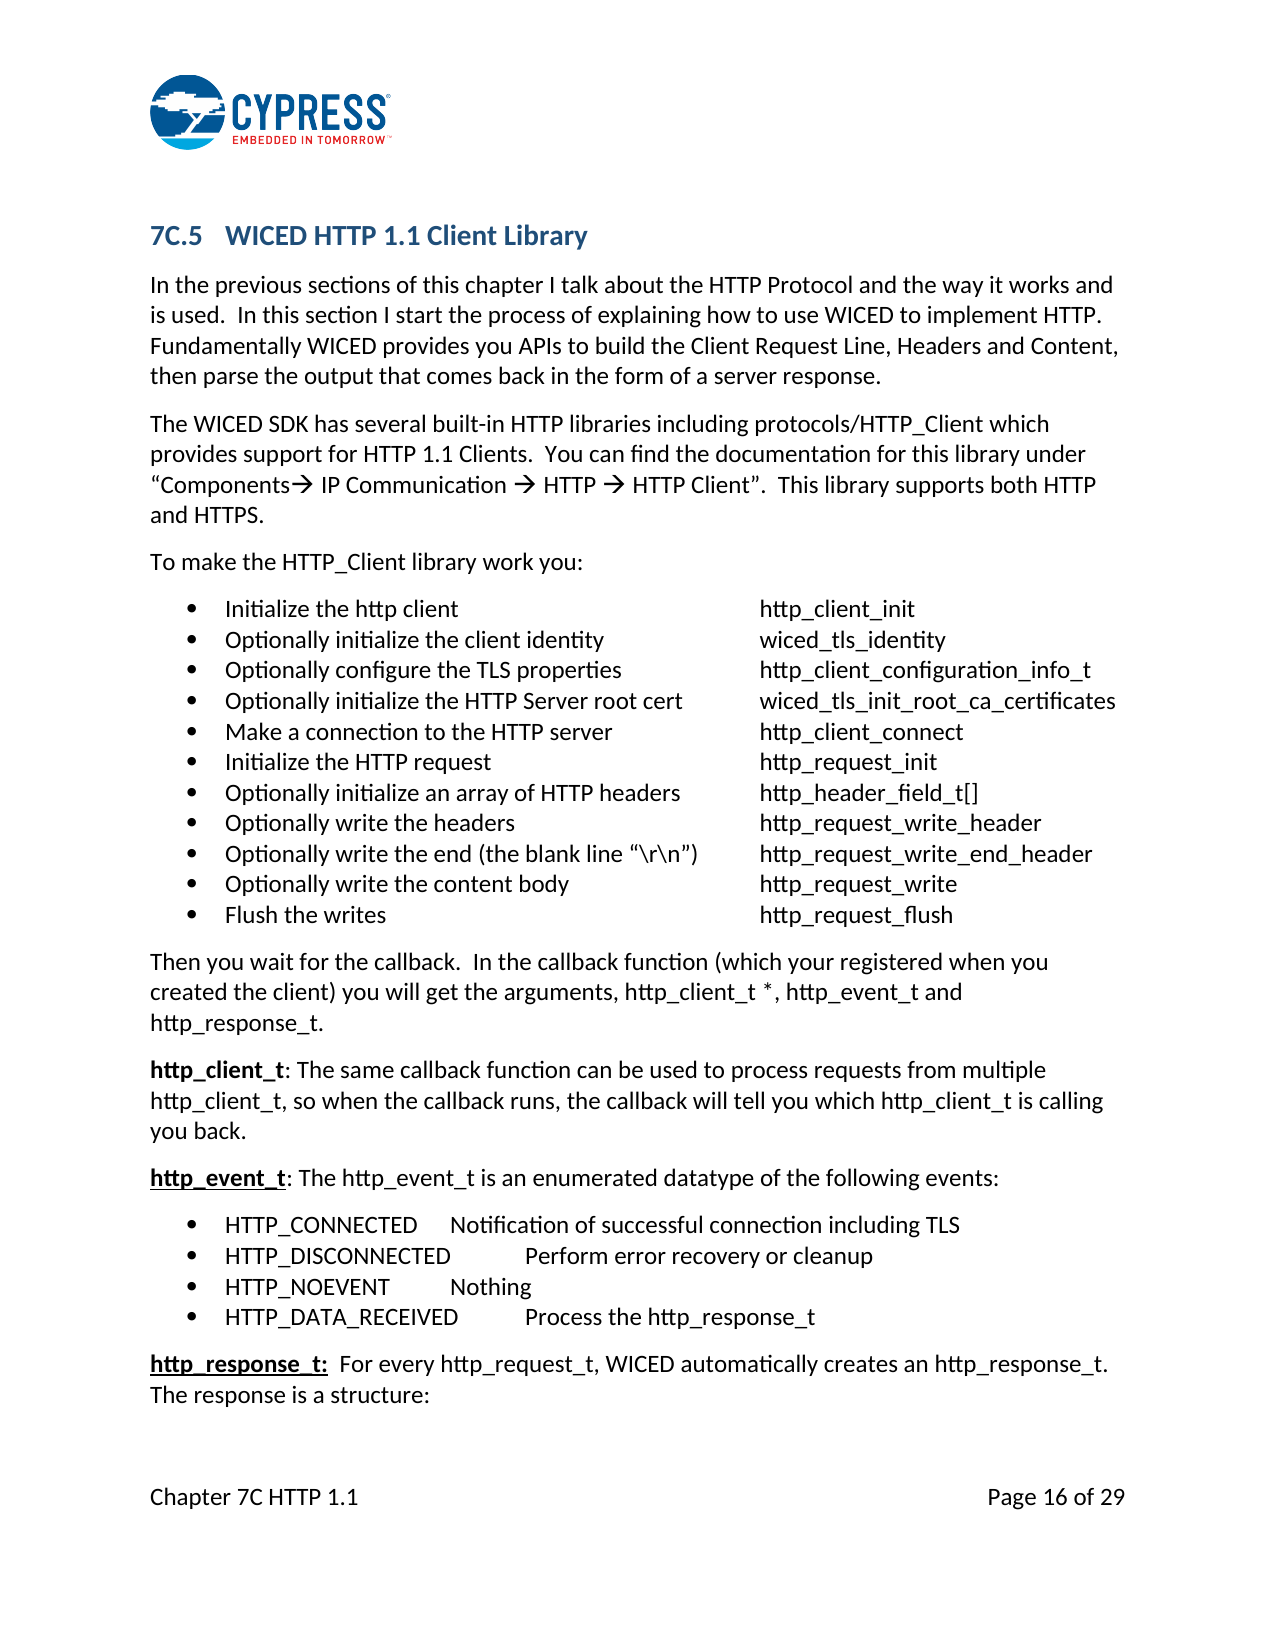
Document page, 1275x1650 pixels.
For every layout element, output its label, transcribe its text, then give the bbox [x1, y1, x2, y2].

subtitle WICED HTTP 1.1 Client Library [150, 217, 1125, 252]
list HTTP_CONNECTED Notification of successful connection including TLS [187, 1210, 1125, 1240]
text http_client_t: The same callback function can be used to process requests from multiple http_client_t, so when the callback runs, the callback will tell you which http_client_t is calling you back. [150, 1054, 1125, 1146]
text To make the HTTP_Client library work you: [150, 546, 1125, 577]
list Optionally initialize the HTTP Server root cert wiced_tls_init_root_ca_certificates [187, 685, 1125, 716]
text Then you wait for the callback. In the callback function (which your registered when you created the client) you will get the arguments, http_client_t *, http_event_t and http_response_t. [150, 946, 1125, 1038]
list Optionally write the content body http_request_write [187, 868, 1125, 899]
list HTTP_NOEVENT Nothing [187, 1271, 1125, 1301]
text http_response_t: For every http_request_t, WICED automatically creates an http_response_t. The response is a structure: [150, 1348, 1125, 1409]
list HTTP_DISCONNECTED Perform error recovery or cleanup [187, 1240, 1125, 1271]
list Optionally write the end (the blank line “\r\n”) http_request_write_end_header [187, 838, 1125, 868]
list Make a connection to the HTTP server http_client_connect [187, 716, 1125, 746]
list Optionally write the headers http_request_write_header [187, 807, 1125, 838]
list HTTP_DATA_RECEIVED Process the http_response_t [187, 1301, 1125, 1332]
list Initialize the HTTP request http_request_init [187, 746, 1125, 777]
list Optionally initialize an array of HTTP headers http_header_field_t[] [187, 777, 1125, 807]
list Optionally configure the TLS properties http_client_configuration_info_t [187, 655, 1125, 685]
text In the previous sections of this chapter I talk about the HTTP Protocol and the way it works and is used. In this section I start the process of explaining how to use WICED to implement HTTP. Fundamentally WICED provides you APIs to build the Client Request Line, Headers and Content, then parse the output that comes back in the form of a server response. [150, 269, 1125, 391]
picture [150, 75, 392, 150]
list Flush the writes http_request_flush [187, 899, 1125, 929]
list Optionally initialize the client identity wiced_tls_identity [187, 624, 1125, 655]
text http_event_t: The http_event_t is an enumerated datatype of the following events: [150, 1162, 1125, 1193]
text The WICED SDK has several built-in HTTP libraries including protocols/HTTP_Client which provides support for HTTP 1.1 Clients. You can find the documentation for this library under “Components IP Communication HTTP HTTP Client”. This library supports both HTTP and HTTPS. [150, 408, 1125, 530]
list Initialize the http client http_client_init [187, 594, 1125, 624]
